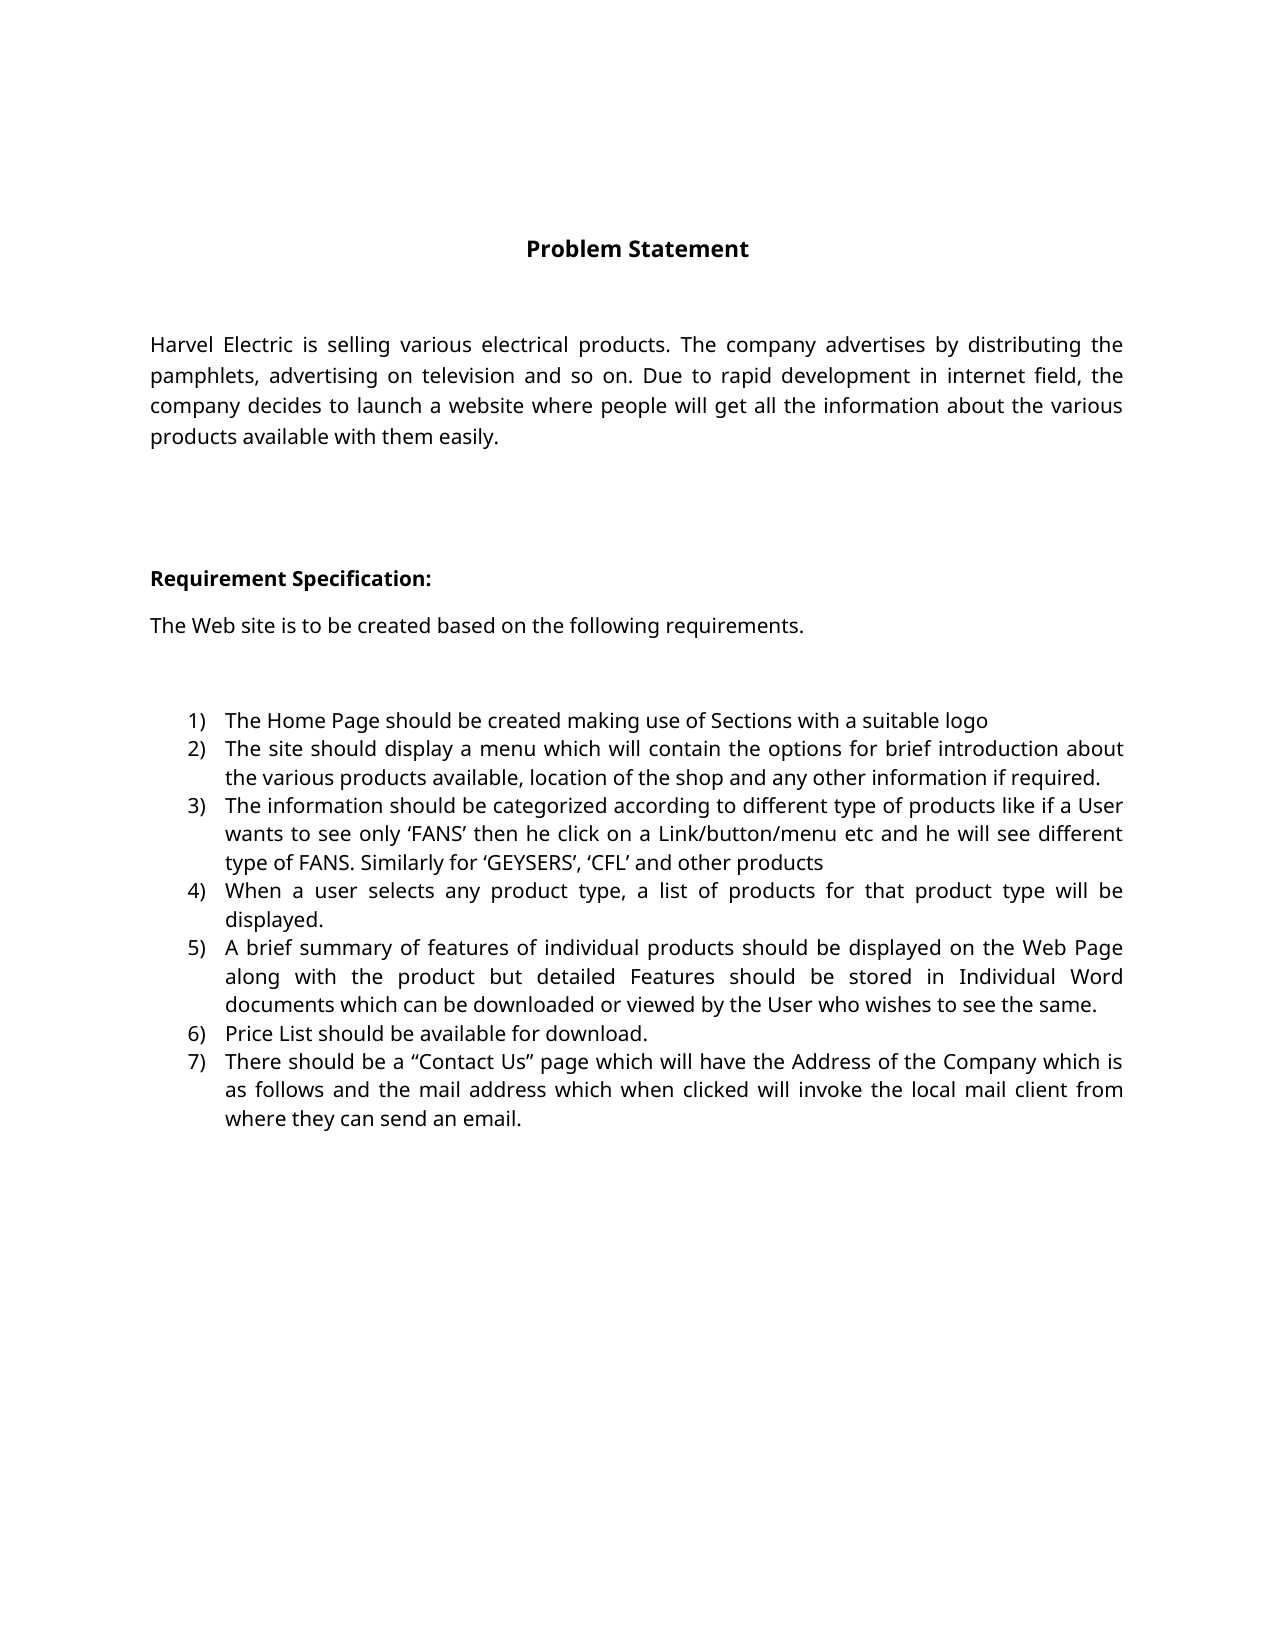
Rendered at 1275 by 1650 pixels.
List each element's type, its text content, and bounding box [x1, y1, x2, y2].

list The site should display a menu which will contain the options for brief introduction about the various products available, location of the shop and any other information if required. [187, 734, 1125, 791]
list When a user selects any product type, a list of products for that product type will be displayed. [187, 876, 1125, 933]
text Harvel Electric is selling various electrical products. The company advertises by distributing the pamphlets, advertising on television and so on. Due to rapid development in internet field, the company decides to launch a website where people will get all the information about the various products available with them easily. [150, 330, 1125, 451]
list The information should be categorized according to different type of products like if a User wants to see only ‘FANS’ then he click on a Link/button/menu etc and he will see different type of FANS. Similarly for ‘GEYSERS’, ‘CFL’ and other products [187, 791, 1125, 876]
list There should be a “Contact Us” page which will have the Address of the Company which is as follows and the mail address which when clicked will invoke the local mail client from where they can send an email. [187, 1047, 1125, 1132]
text The Web site is to be created based on the following requirements. [150, 611, 1125, 640]
list A brief summary of features of individual products should be displayed on the Web Page along with the product but detailed Features should be stored in Individual Word documents which can be downloaded or viewed by the User who wishes to see the same. [187, 933, 1125, 1019]
text Problem Statement [150, 232, 1125, 264]
text Requirement Specification: [150, 564, 1125, 592]
list Price List should be available for download. [187, 1019, 1125, 1047]
list The Home Page should be created making use of Sections with a suitable logo [187, 706, 1125, 734]
